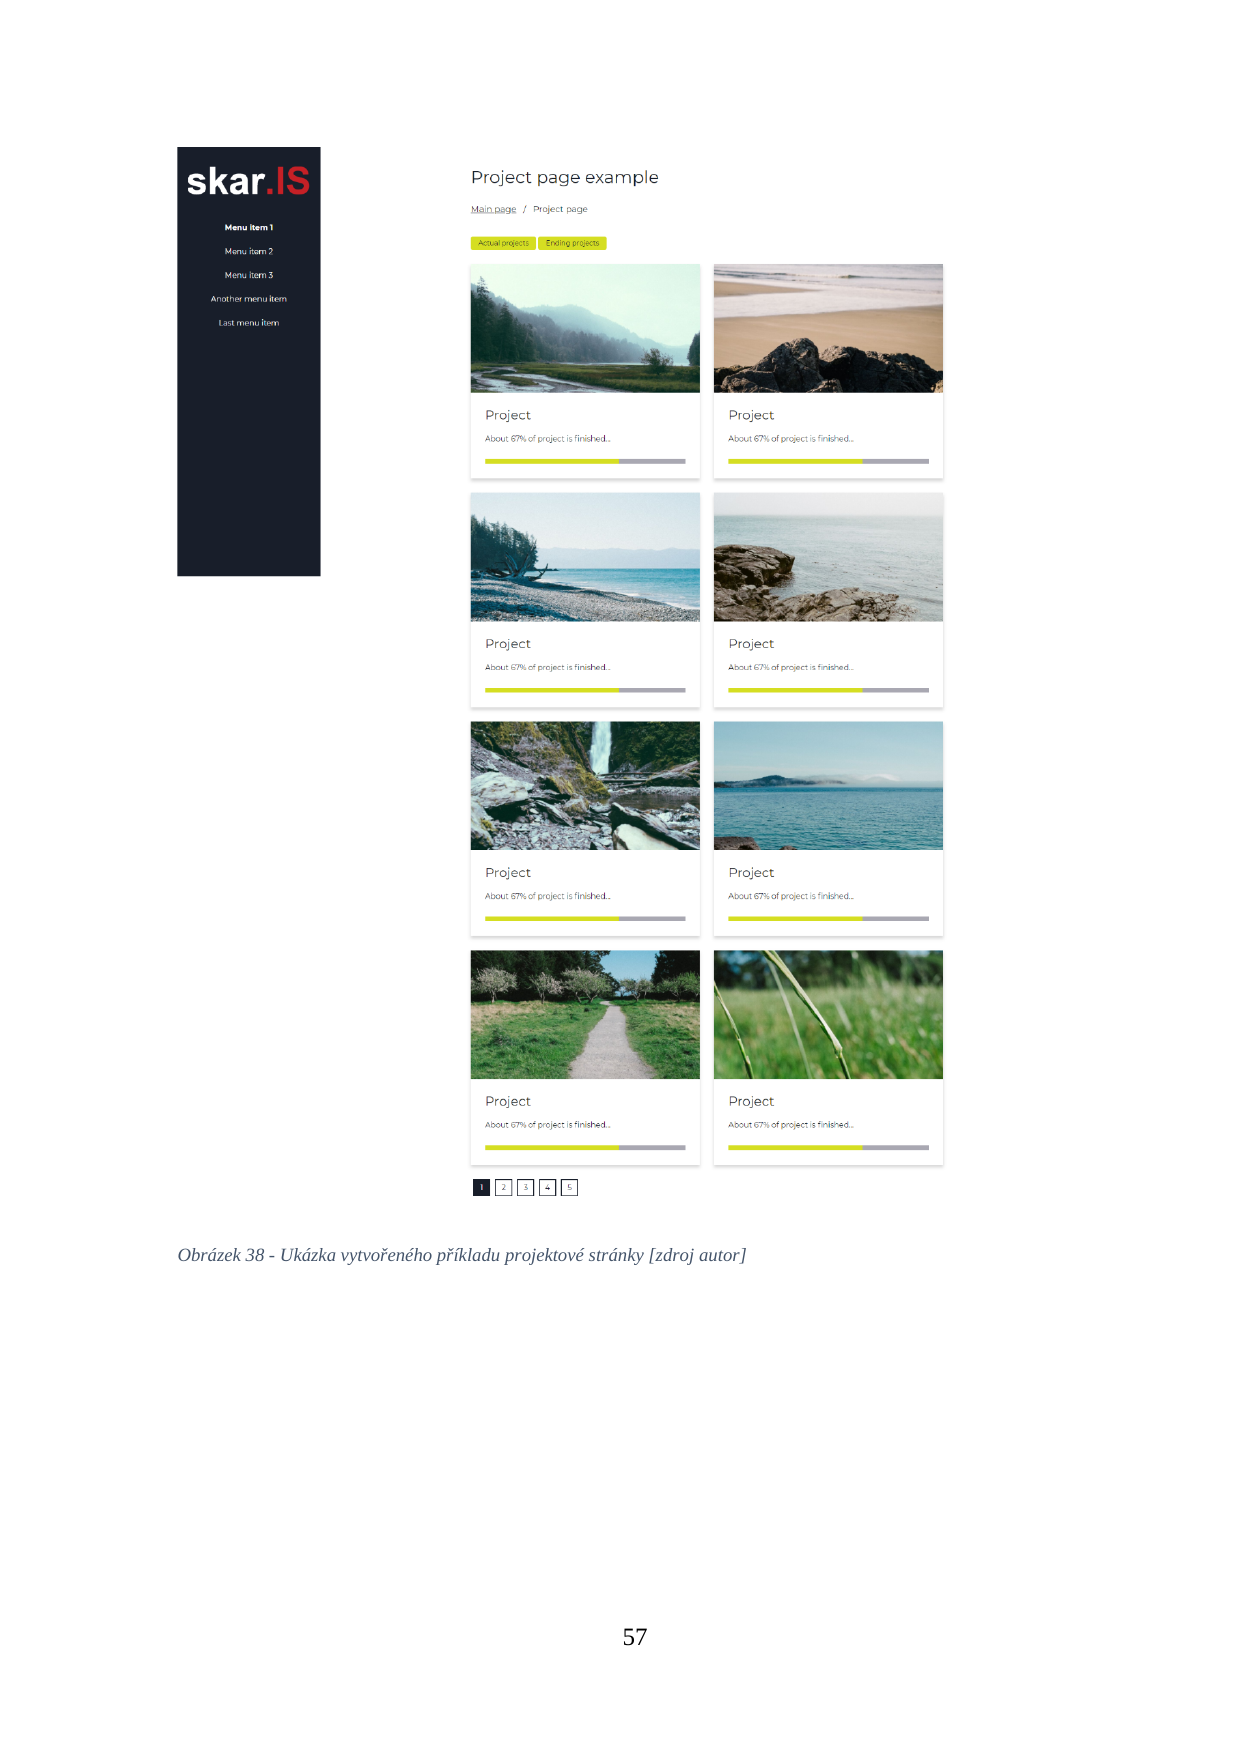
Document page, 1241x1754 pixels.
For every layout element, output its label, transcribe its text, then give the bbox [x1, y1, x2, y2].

picture [177, 147, 1093, 1215]
text Obrázek 38 - Ukázka vytvořeného příkladu projektové stránky [zdroj autor] [177, 1244, 1092, 1266]
